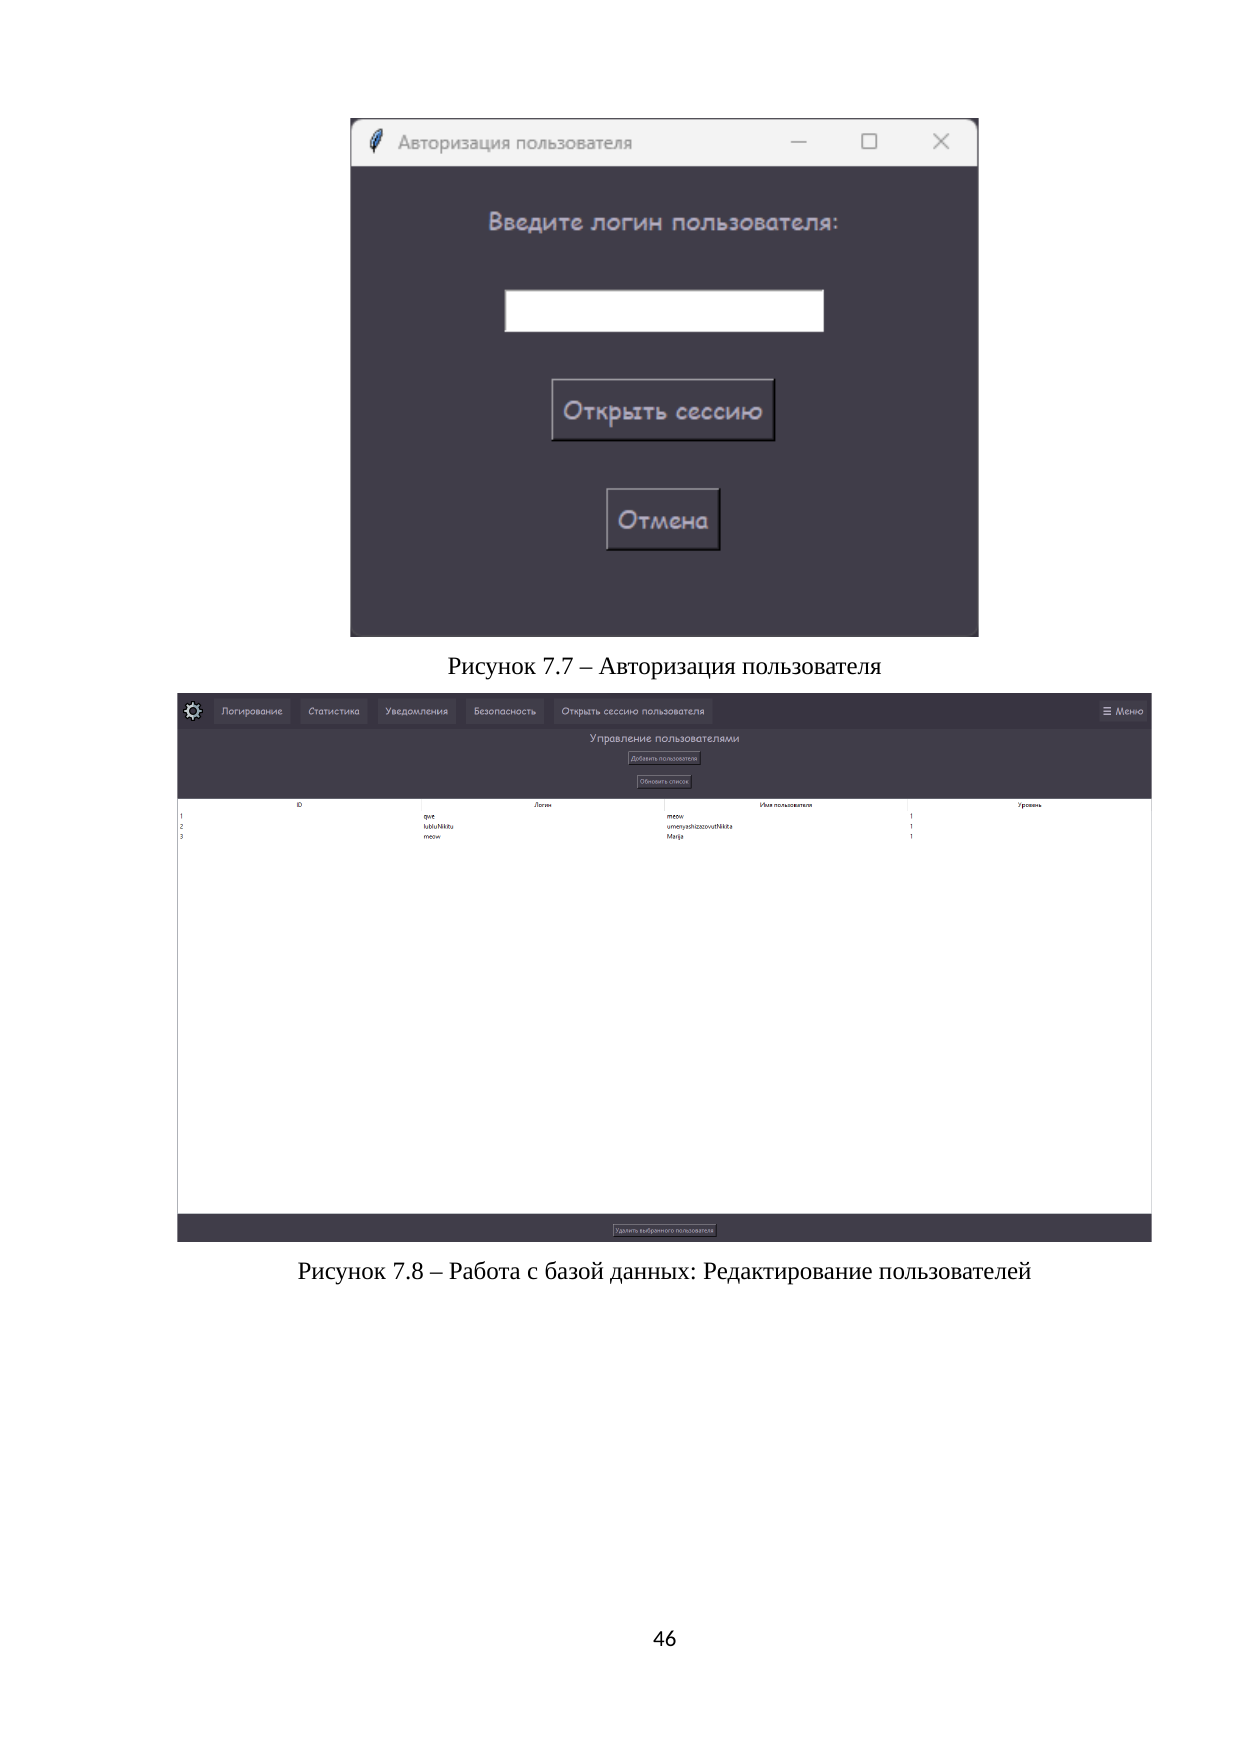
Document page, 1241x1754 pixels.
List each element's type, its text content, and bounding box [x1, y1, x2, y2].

text Рисунок 7.7 – Авторизация пользователя [177, 651, 1152, 679]
picture [177, 693, 1152, 1242]
text Рисунок 7.8 – Работа с базой данных: Редактирование пользователей [177, 1256, 1152, 1285]
picture [350, 118, 979, 637]
